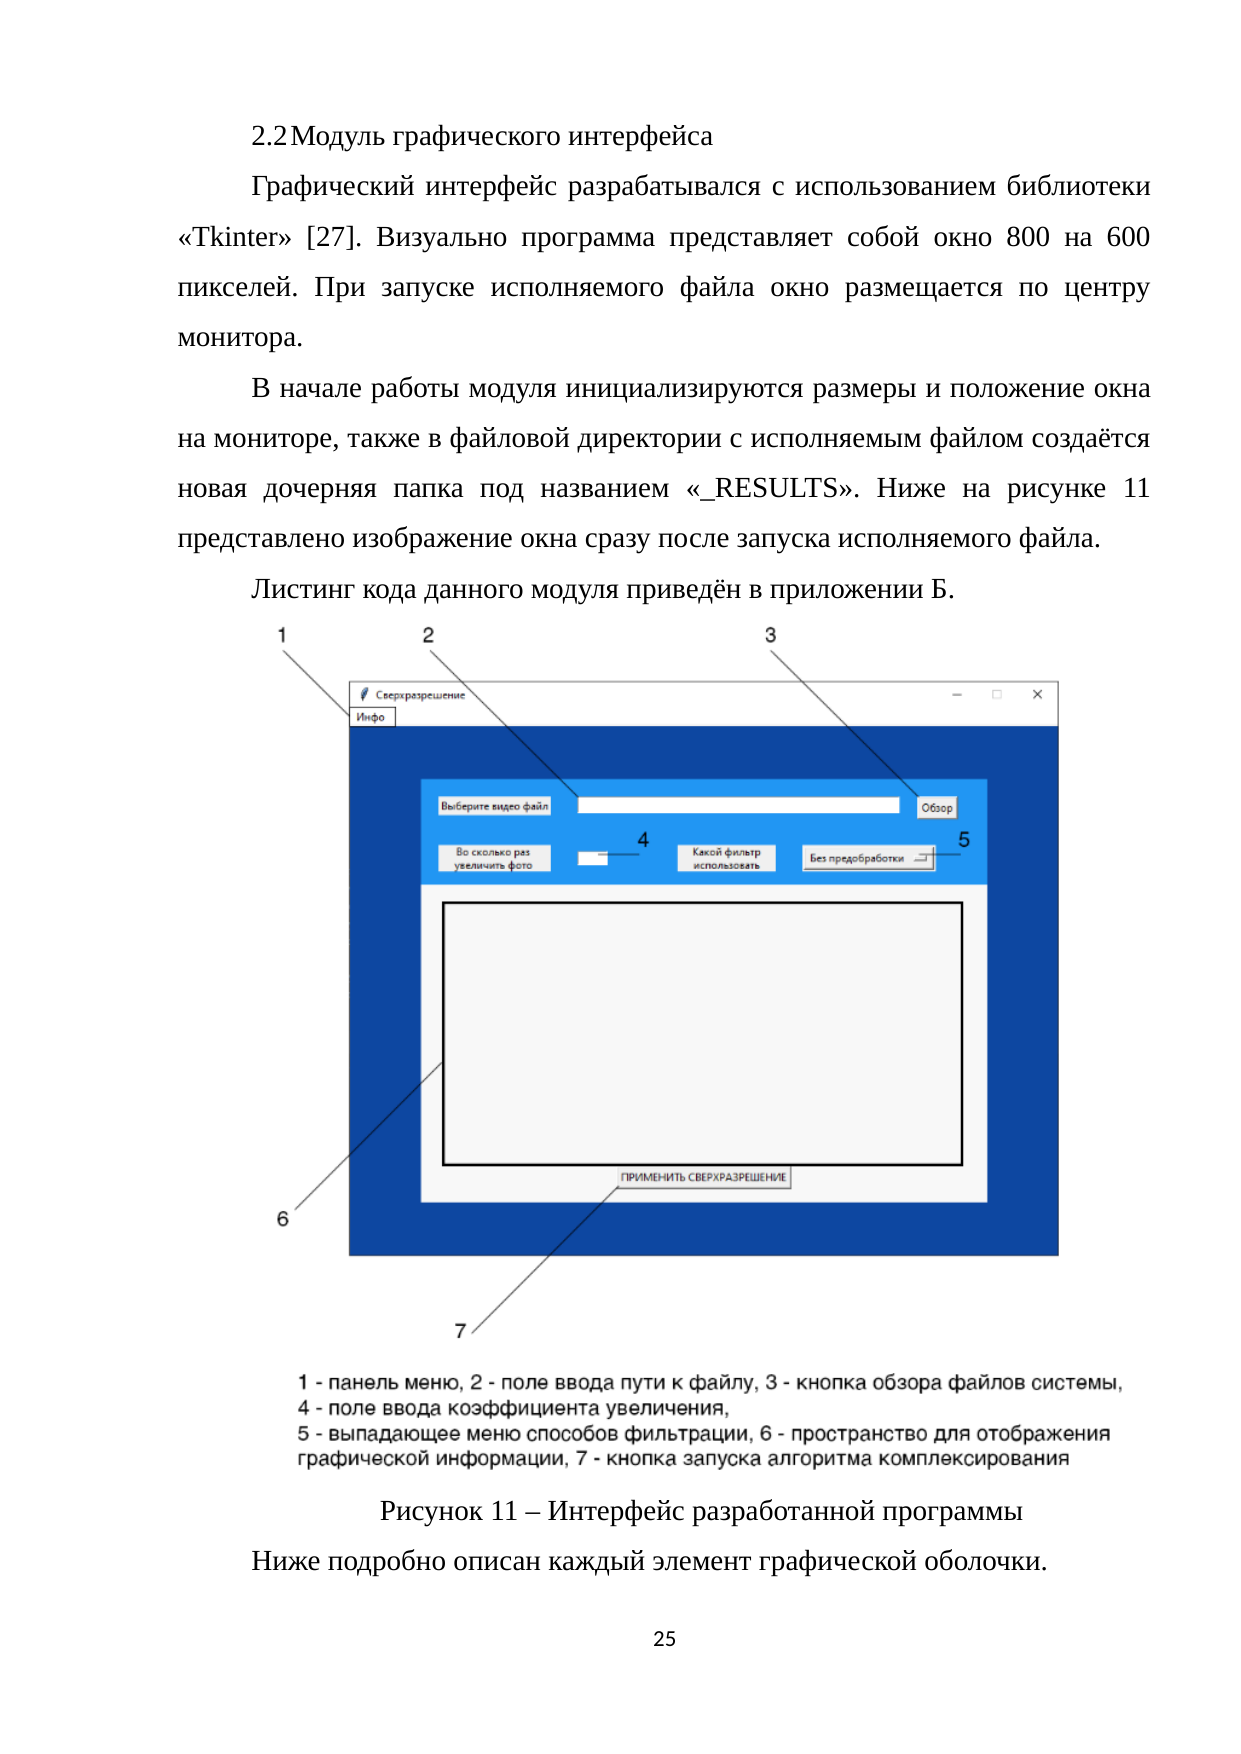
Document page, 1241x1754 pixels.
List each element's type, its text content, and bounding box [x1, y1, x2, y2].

text В начале работы модуля инициализируются размеры и положение окна на мониторе, также в файловой директории с исполняемым файлом создаётся новая дочерняя папка под названием «_RESULTS». Ниже на рисунке 11 представлено изображение окна сразу после запуска исполняемого файла. [177, 370, 1152, 554]
text Листинг кода данного модуля приведён в приложении Б. [177, 571, 1152, 604]
text Ниже подробно описан каждый элемент графической оболочки. [177, 1543, 1152, 1577]
list Модуль графического интерфейса [251, 118, 1152, 152]
text Рисунок 11 – Интерфейс разработанной программы [177, 1493, 1152, 1526]
text Графический интерфейс разрабатывался с использованием библиотеки «Tkinter» [27]. Визуально программа представляет собой окно 800 на 600 пикселей. При запуске исполняемого файла окно размещается по центру монитора. [177, 168, 1152, 353]
